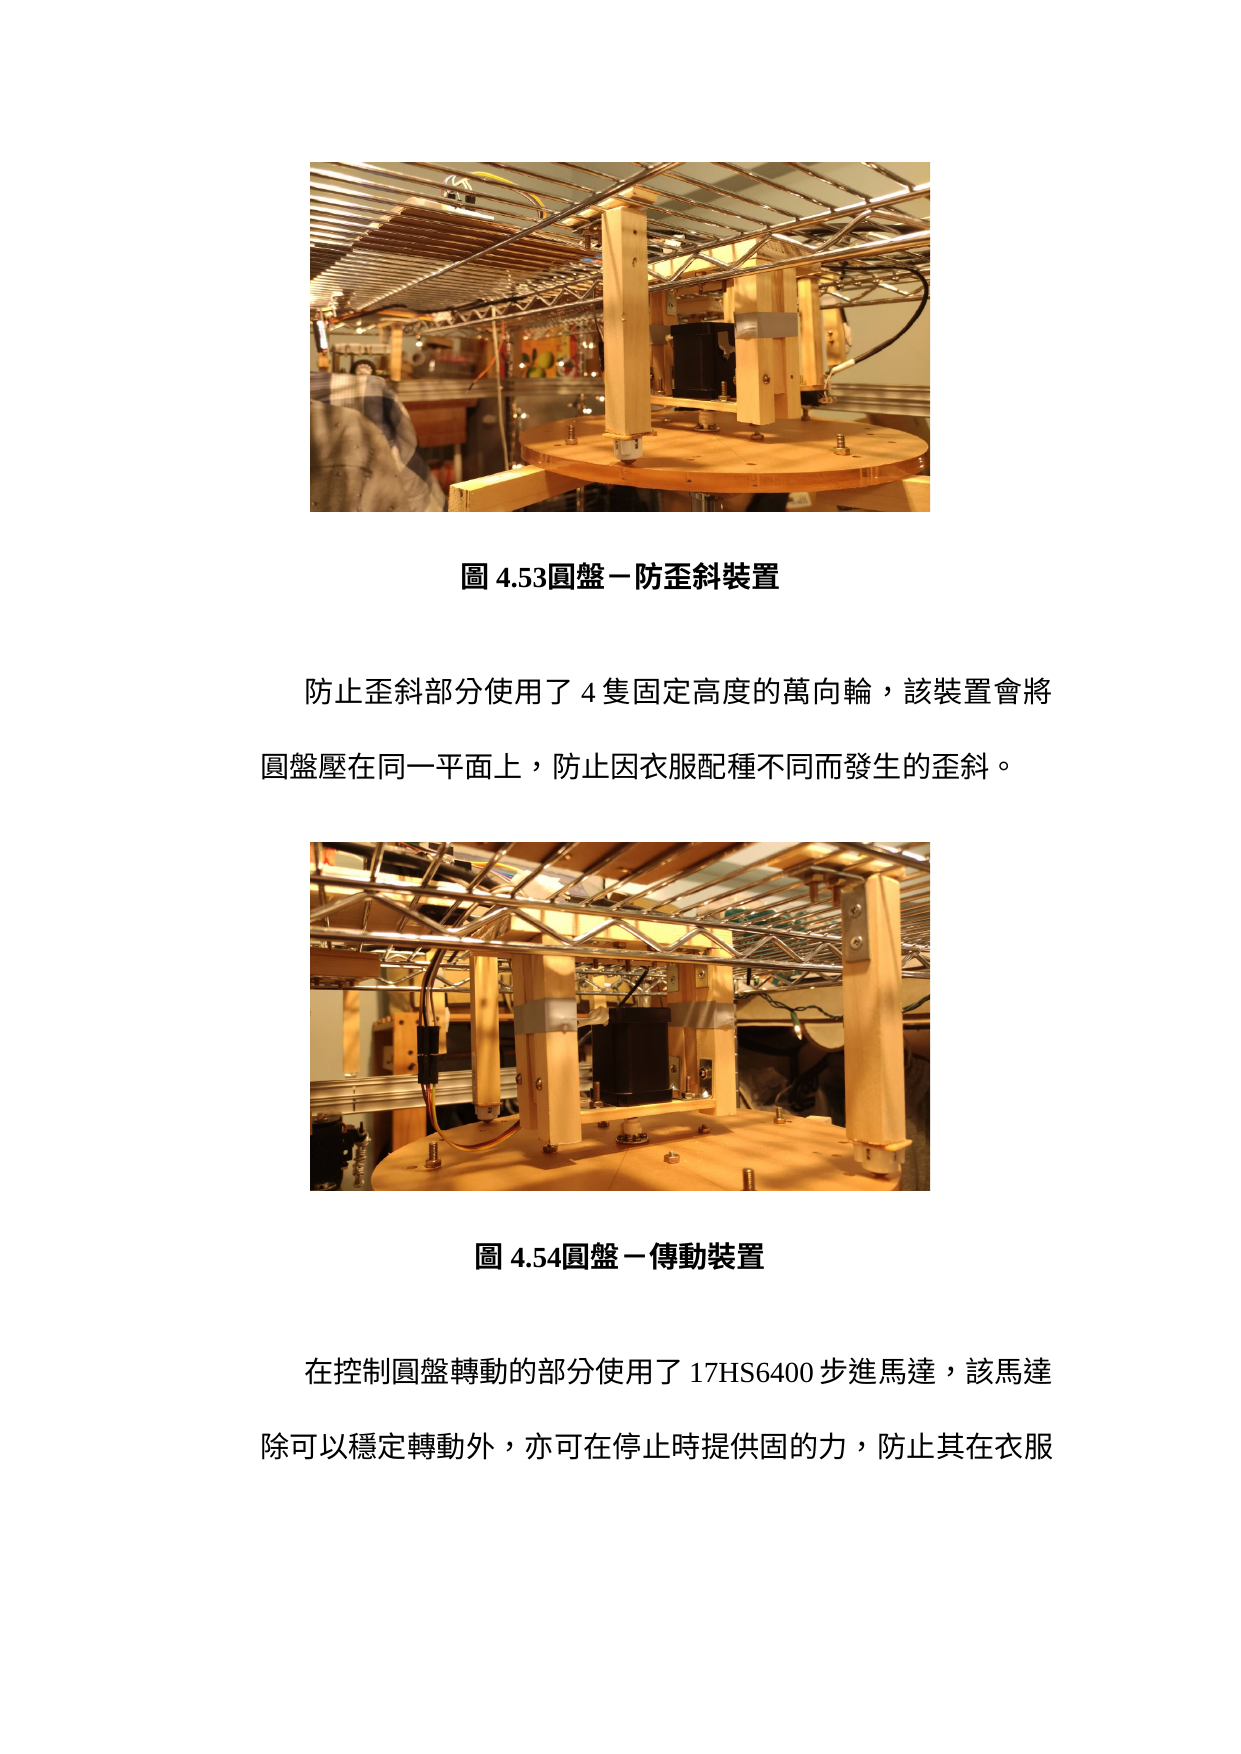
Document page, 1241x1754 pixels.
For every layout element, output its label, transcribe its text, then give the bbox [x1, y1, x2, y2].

picture [310, 162, 931, 512]
list 防止歪斜部分使用了4隻固定高度的萬向輪，該裝置會將圓盤壓在同一平面上，防止因衣服配種不同而發生的歪斜。 [260, 652, 1053, 802]
picture [310, 842, 931, 1191]
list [260, 1332, 1053, 1482]
